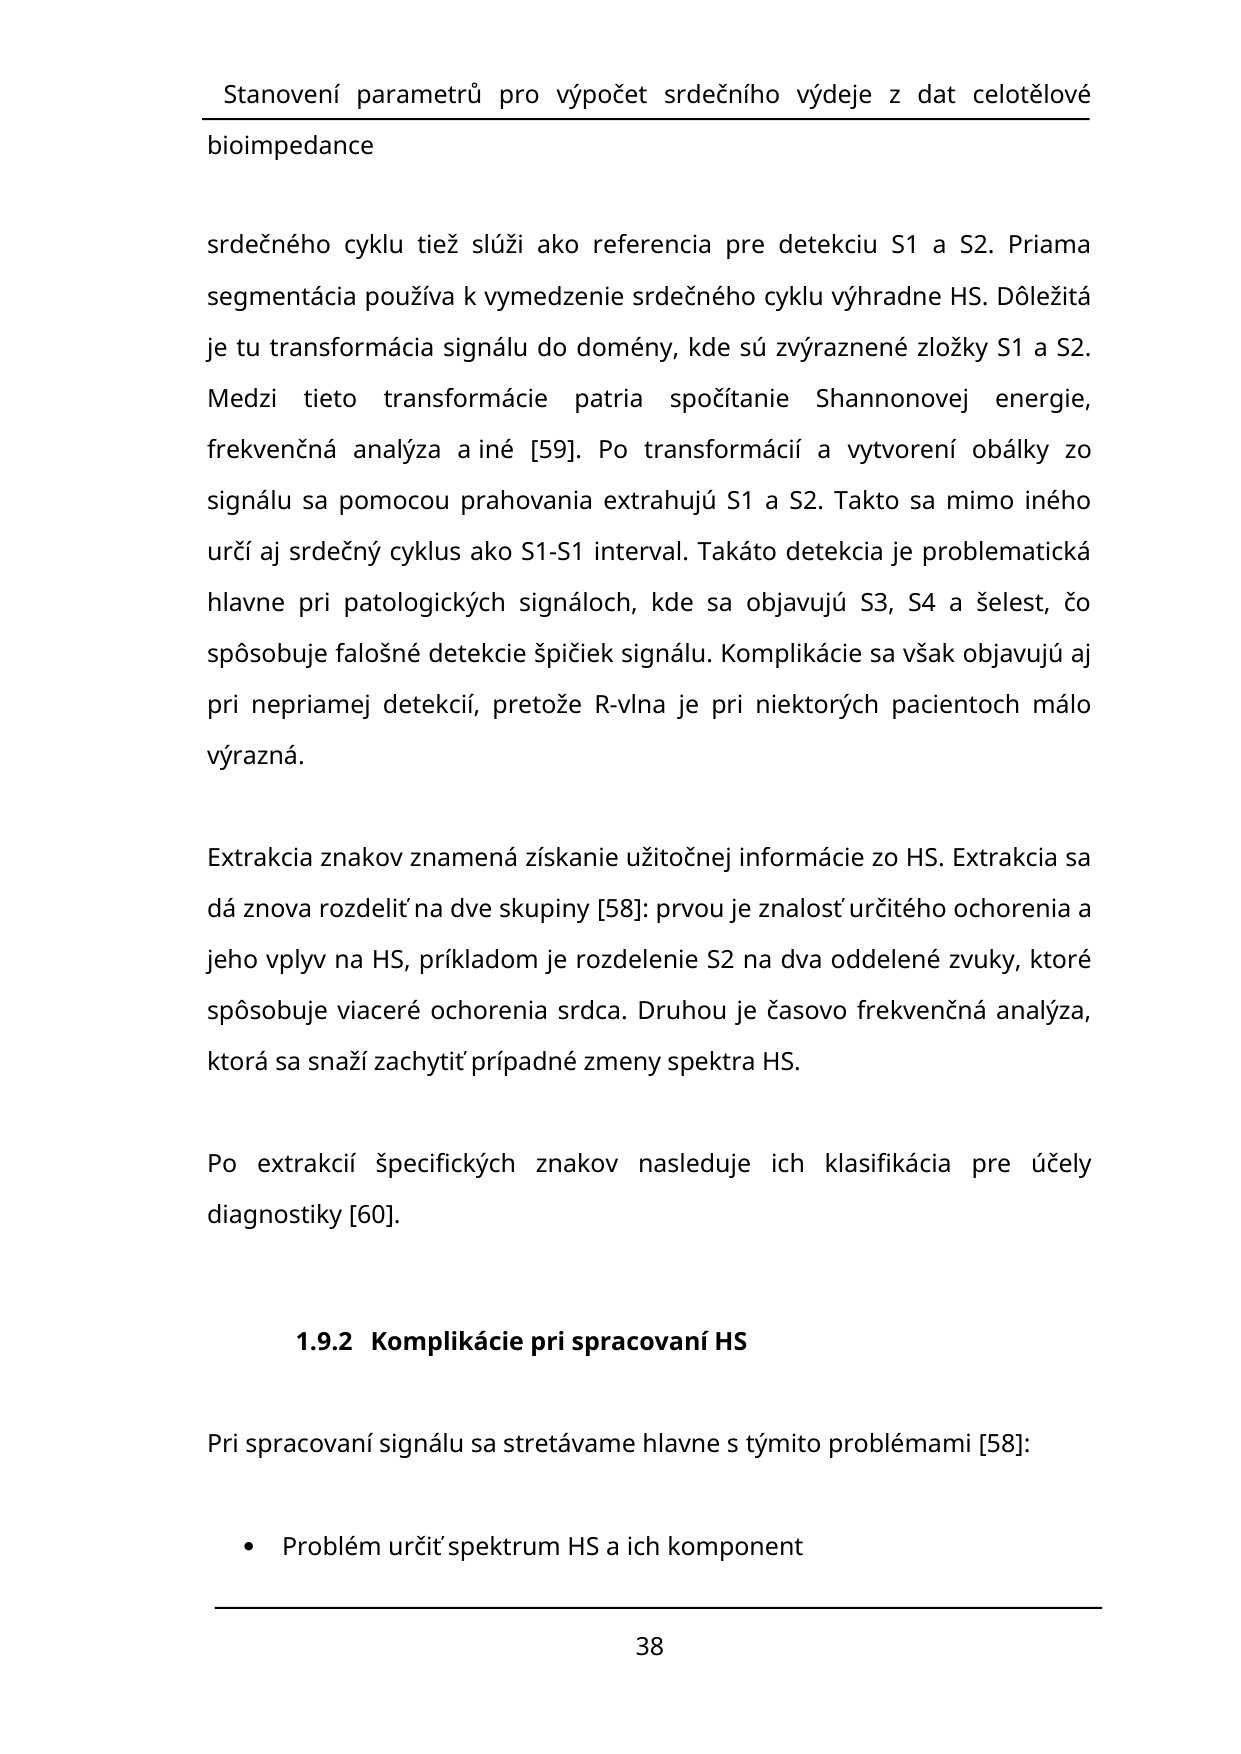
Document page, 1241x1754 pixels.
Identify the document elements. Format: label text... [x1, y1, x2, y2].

text Extrakcia znakov znamená získanie užitočnej informácie zo HS. Extrakcia sa dá znova rozdeliť na dve skupiny [58]: prvou je znalosť určitého ochorenia a jeho vplyv na HS, príkladom je rozdelenie S2 na dva oddelené zvuky, ktoré spôsobuje viaceré ochorenia srdca. Druhou je časovo frekvenčná analýza, ktorá sa snaží zachytiť prípadné zmeny spektra HS. [207, 840, 1092, 1078]
list Problém určiť spektrum HS a ich komponent [244, 1528, 1092, 1562]
text Po extrakcií špecifických znakov nasleduje ich klasifikácia pre účely diagnostiky [60]. [207, 1146, 1092, 1231]
text Pri spracovaní signálu sa stretávame hlavne s týmito problémami [58]: [207, 1426, 1092, 1460]
subtitle Komplikácie pri spracovaní HS [295, 1324, 1092, 1358]
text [207, 227, 1092, 772]
